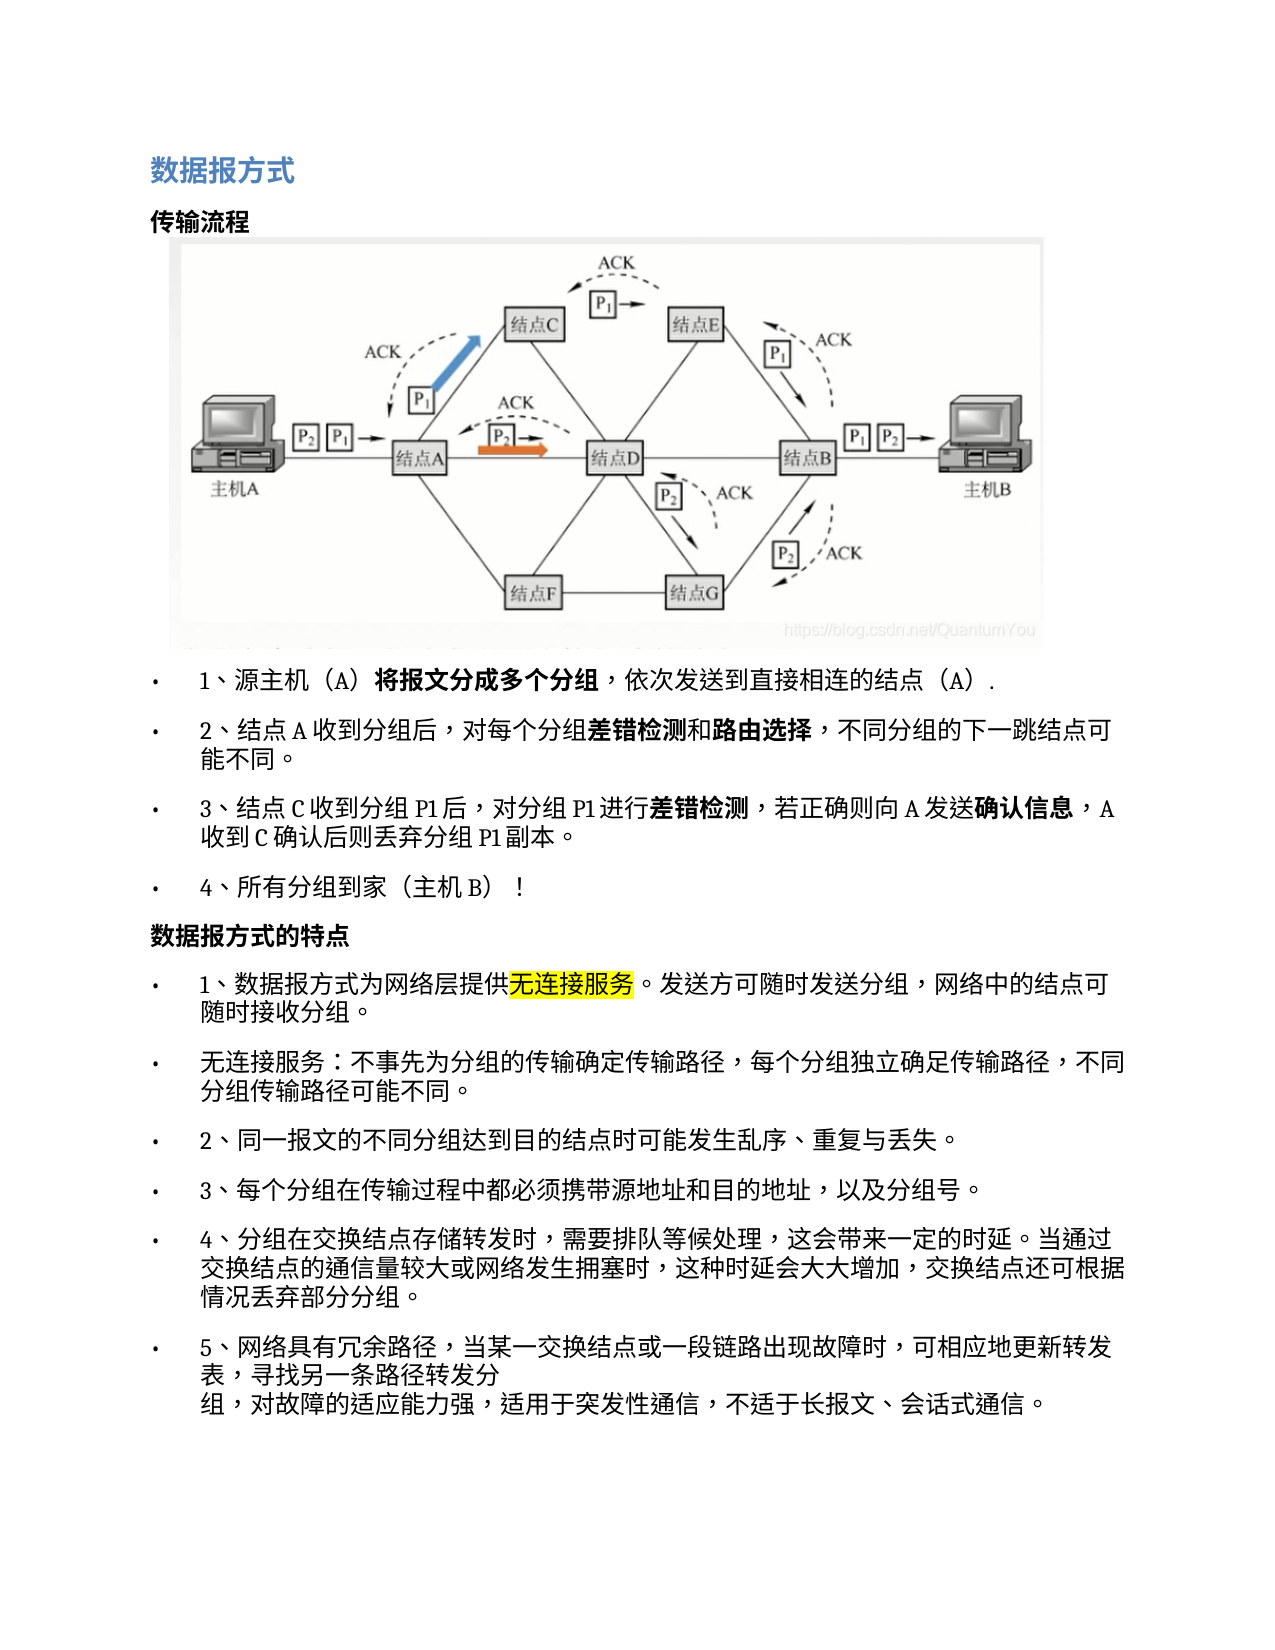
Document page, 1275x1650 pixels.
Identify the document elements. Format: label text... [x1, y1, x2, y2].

list 3、结点C收到分组P1后，对分组P1进行差错检测，若正确则向A发送确认信息，A收到C确认后则丢弃分组P1副本。 [150, 795, 1125, 853]
text 数据报方式的特点 [150, 923, 1125, 952]
list 无连接服务：不事先为分组的传输确定传输路径，每个分组独立确足传输路径，不同分组传输路径可能不同。 [150, 1049, 1125, 1106]
list 2、同一报文的不同分组达到目的结点时可能发生乱序、重复与丢失。 [150, 1127, 1125, 1156]
list 2、结点A收到分组后，对每个分组差错检测和路由选择，不同分组的下一跳结点可能不同。 [150, 717, 1125, 774]
picture [168, 237, 1044, 649]
subtitle 数据报方式 [150, 150, 1125, 190]
list 3、每个分组在传输过程中都必须携带源地址和目的地址，以及分组号。 [150, 1177, 1125, 1206]
list 5、网络具有冗余路径，当某一交换结点或一段链路出现故障时，可相应地更新转发表，寻找另一条路径转发分 组，对故障的适应能力强，适用于突发性通信，不适于长报文、会话式通信。 [150, 1333, 1125, 1420]
list 4、所有分组到家（主机B）！ [150, 873, 1125, 902]
list 1、源主机（A）将报文分成多个分组，依次发送到直接相连的结点（A）. [150, 667, 1125, 696]
list 4、分组在交换结点存储转发时，需要排队等候处理，这会带来一定的时延。当通过交换结点的通信量较大或网络发生拥塞时，这种时延会大大增加，交换结点还可根据情况丢弃部分分组。 [150, 1226, 1125, 1313]
list 1、数据报方式为网络层提供无连接服务。发送方可随时发送分组，网络中的结点可随时接收分组。 [150, 971, 1125, 1028]
